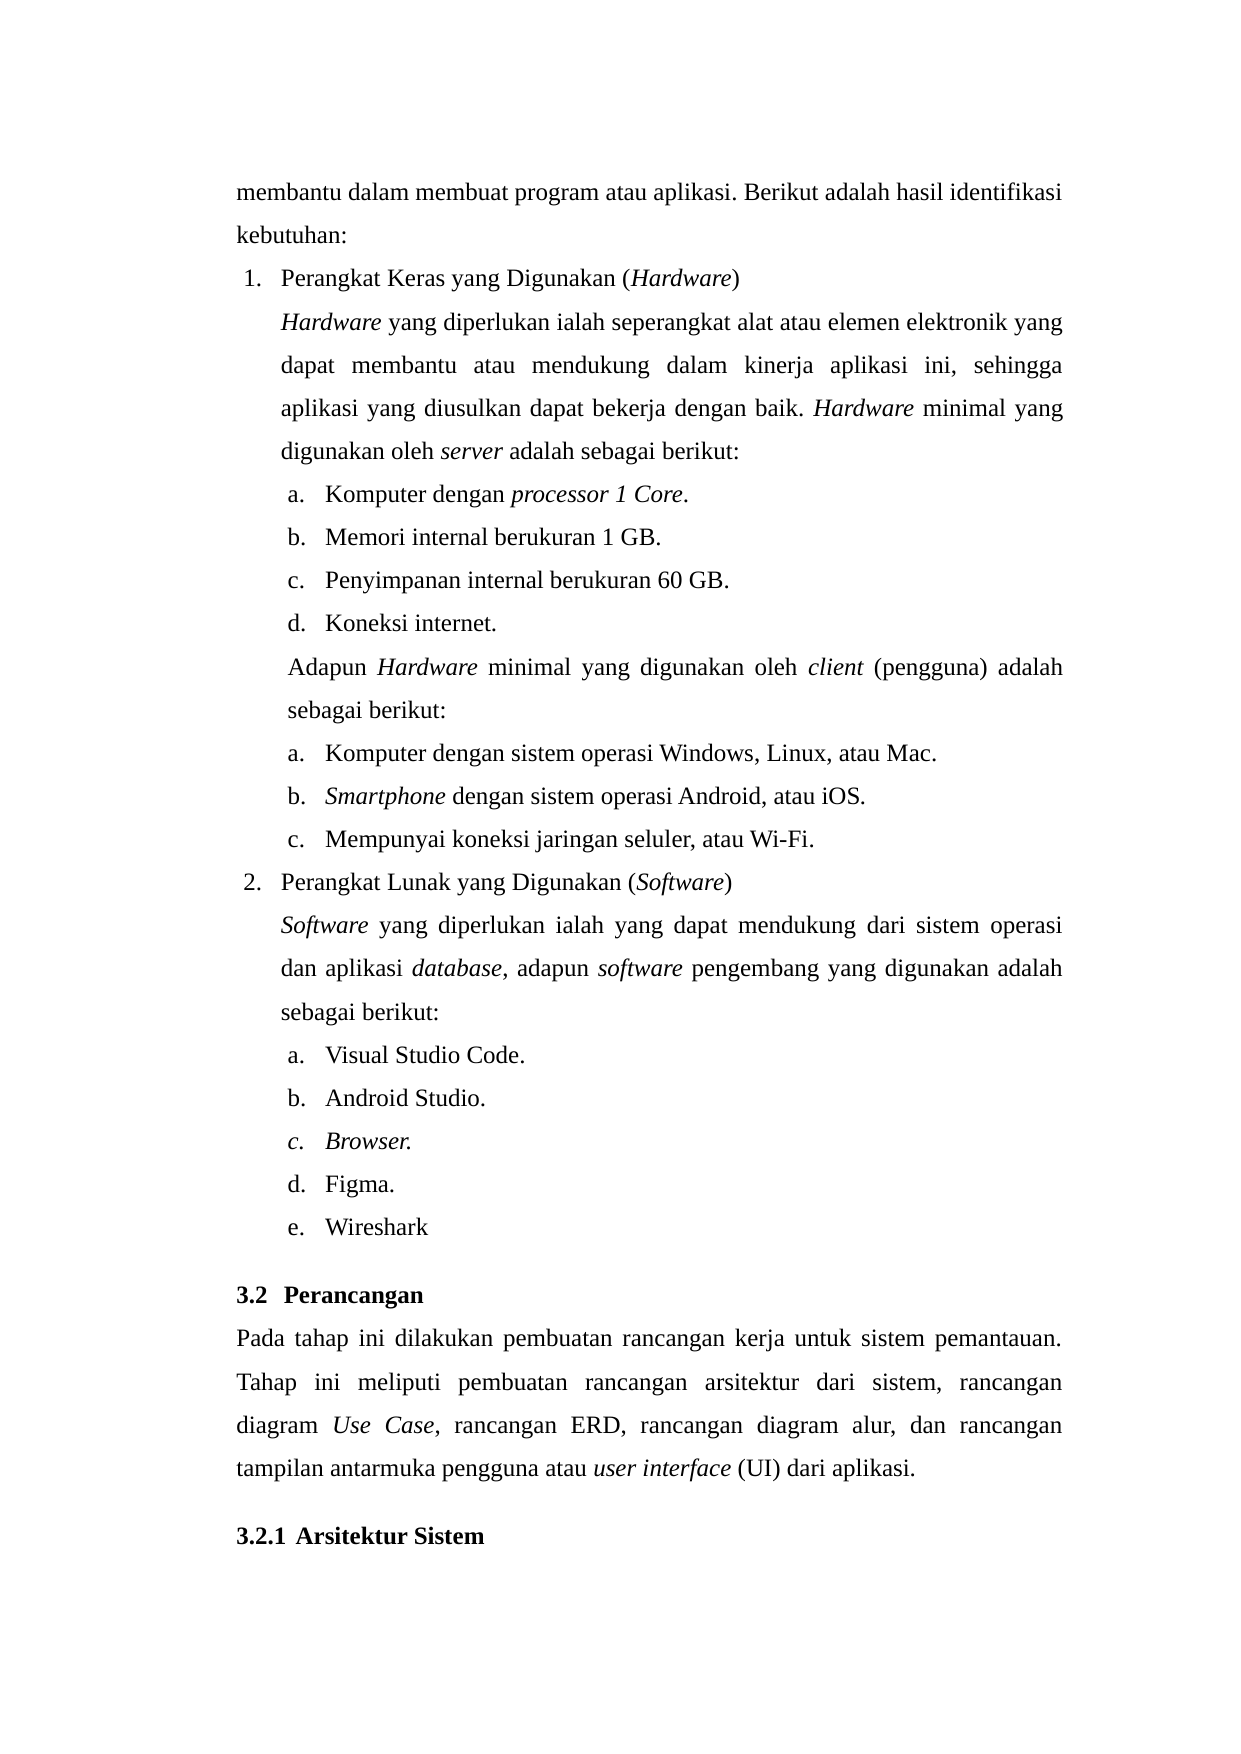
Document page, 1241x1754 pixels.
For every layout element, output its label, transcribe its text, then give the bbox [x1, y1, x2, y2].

list Koneksi internet. [287, 608, 1063, 637]
list Memori internal berukuran 1 GB. [287, 522, 1063, 551]
list Penyimpanan internal berukuran 60 GB. [287, 565, 1063, 594]
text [236, 177, 1063, 249]
list Mempunyai koneksi jaringan seluler, atau Wi-Fi. [287, 824, 1063, 853]
list Visual Studio Code. [287, 1040, 1063, 1068]
list Smartphone dengan sistem operasi Android, atau iOS. [287, 781, 1063, 810]
list Figma. [287, 1169, 1063, 1198]
text Pada tahap ini dilakukan pembuatan rancangan kerja untuk sistem pemantauan. Tahap ini meliputi pembuatan rancangan arsitektur dari sistem, rancangan diagram Use Case, rancangan ERD, rancangan diagram alur, dan rancangan tampilan antarmuka pengguna atau user interface (UI) dari aplikasi. [236, 1323, 1063, 1482]
list Hardware yang diperlukan ialah seperangkat alat atau elemen elektronik yang dapat membantu atau mendukung dalam kinerja aplikasi ini, sehingga aplikasi yang diusulkan dapat bekerja dengan baik. Hardware minimal yang digunakan oleh server adalah sebagai berikut: [281, 307, 1063, 465]
list Android Studio. [287, 1083, 1063, 1112]
list Browser. [287, 1126, 1063, 1155]
list Perangkat Lunak yang Digunakan (Software) [243, 867, 1063, 896]
list Software yang diperlukan ialah yang dapat mendukung dari sistem operasi dan aplikasi database, adapun software pengembang yang digunakan adalah sebagai berikut: [281, 910, 1063, 1025]
list Komputer dengan sistem operasi Windows, Linux, atau Mac. [287, 738, 1063, 767]
text Perancangan [236, 1280, 1063, 1309]
text Arsitektur Sistem [236, 1521, 1063, 1550]
list Wireshark [287, 1212, 1063, 1241]
list Perangkat Keras yang Digunakan (Hardware) [243, 263, 1063, 292]
text Adapun Hardware minimal yang digunakan oleh client (pengguna) adalah sebagai berikut: [287, 652, 1063, 723]
list Komputer dengan processor 1 Core. [287, 479, 1063, 508]
